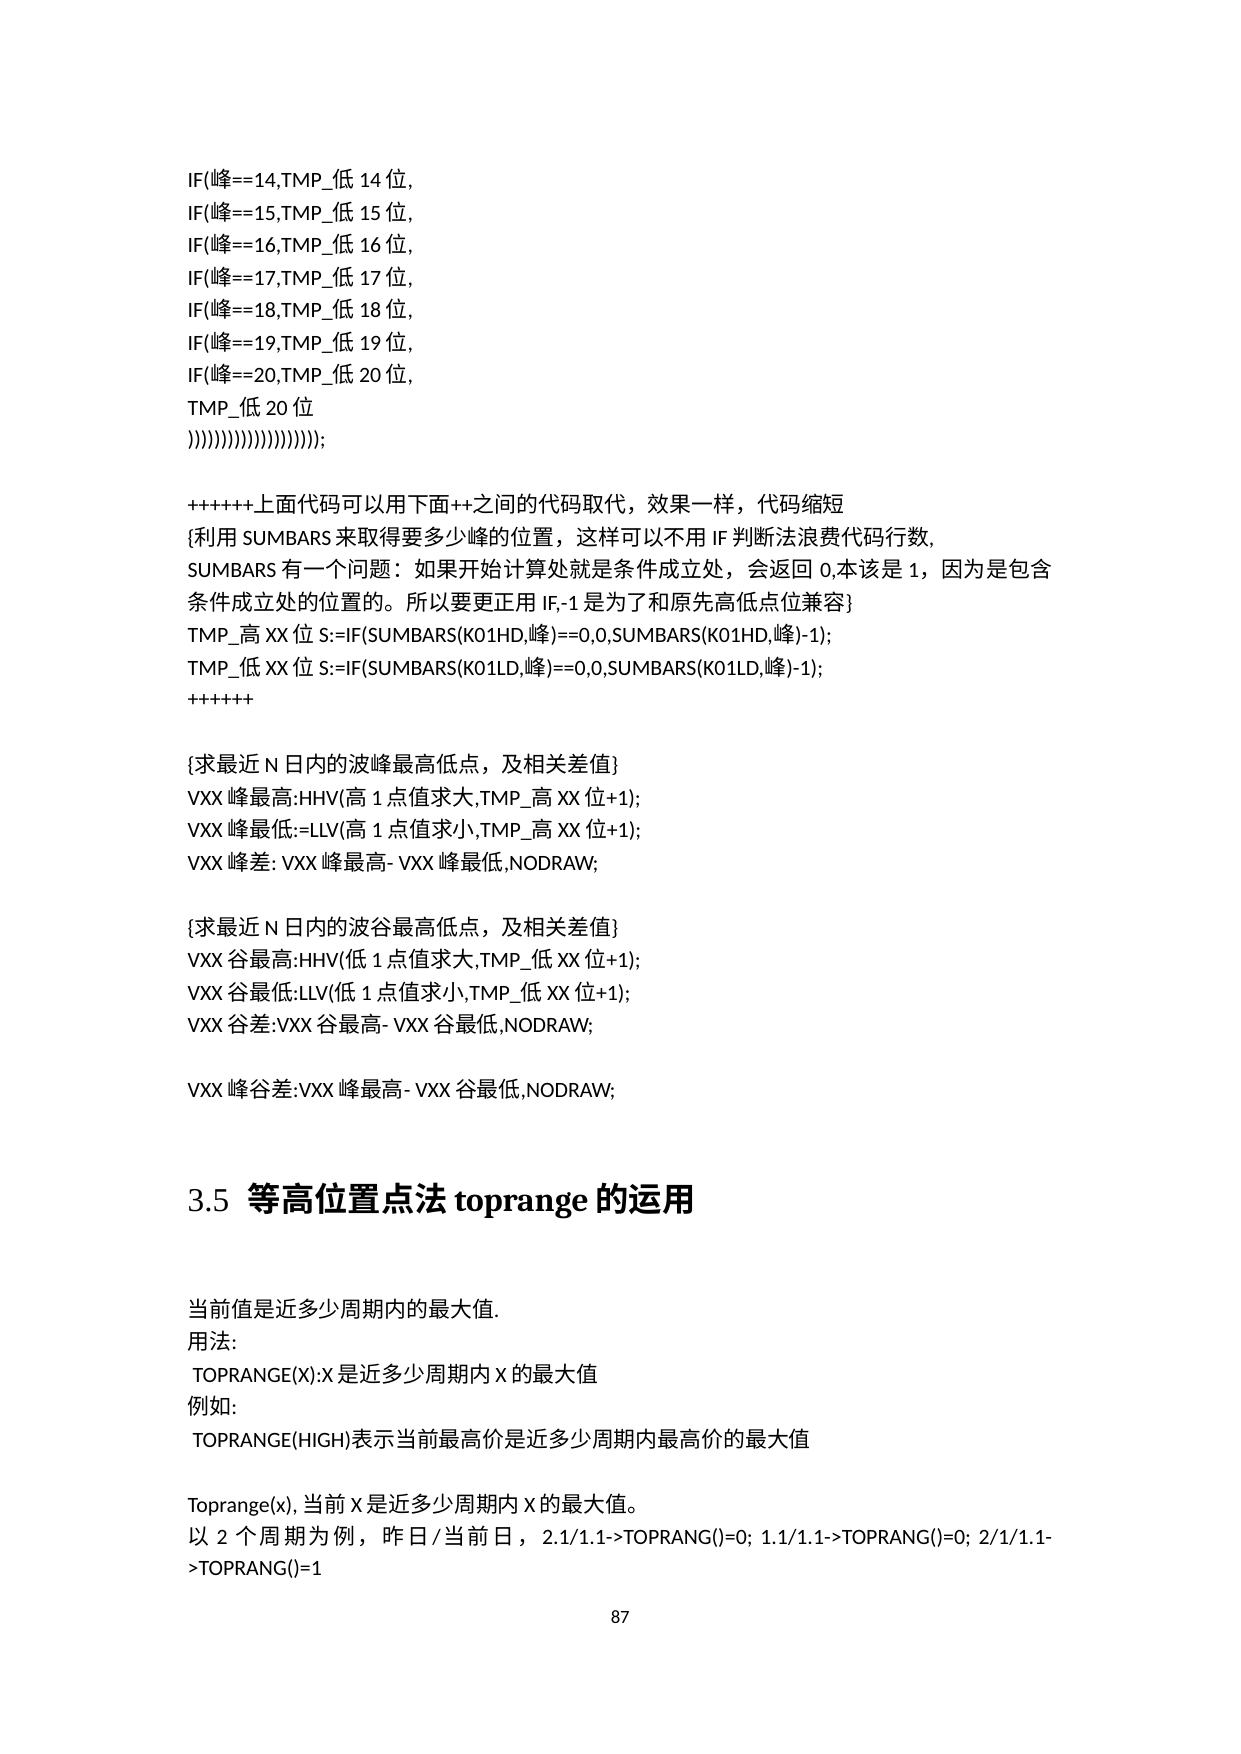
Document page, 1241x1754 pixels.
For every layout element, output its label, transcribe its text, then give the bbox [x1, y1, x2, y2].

text {求最近N日内的波谷最高低点，及相关差值} [187, 909, 1053, 942]
text IF(峰==15,TMP_低15位, [187, 194, 1053, 227]
text IF(峰==17,TMP_低17位, [187, 259, 1053, 292]
text 用法: [187, 1324, 1053, 1356]
text TOPRANGE(HIGH)表示当前最高价是近多少周期内最高价的最大值 [187, 1421, 1053, 1454]
text {利用SUMBARS来取得要多少峰的位置，这样可以不用IF判断法浪费代码行数, [187, 519, 1053, 552]
text VXX谷最高:HHV(低1点值求大,TMP_低XX位+1); [187, 942, 1053, 974]
text {求最近N日内的波峰最高低点，及相关差值} [187, 747, 1053, 779]
text VXX峰谷差:VXX峰最高- VXX谷最低,NODRAW; [187, 1072, 1053, 1104]
text IF(峰==18,TMP_低18位, [187, 292, 1053, 324]
text TOPRANGE(X):X是近多少周期内X的最大值 [187, 1356, 1053, 1389]
text Toprange(x), 当前X是近多少周期内X的最大值。 [187, 1486, 1053, 1519]
text TMP_低XX位S:=IF(SUMBARS(K01LD,峰)==0,0,SUMBARS(K01LD,峰)-1); [187, 649, 1053, 682]
text SUMBARS有一个问题：如果开始计算处就是条件成立处，会返回0,本该是1，因为是包含条件成立处的位置的。所以要更正用IF,-1是为了和原先高低点位兼容} [187, 552, 1053, 617]
text VXX峰最低:=LLV(高1点值求小,TMP_高XX位+1); [187, 812, 1053, 844]
text 以2个周期为例，昨日/当前日，2.1/1.1->TOPRANG()=0; 1.1/1.1->TOPRANG()=0; 2/1/1.1->TOPRANG()=1 [187, 1519, 1053, 1584]
text TMP_低20位 [187, 389, 1053, 422]
text VXX峰最高:HHV(高1点值求大,TMP_高XX位+1); [187, 779, 1053, 812]
text VXX谷差:VXX谷最高- VXX谷最低,NODRAW; [187, 1007, 1053, 1039]
text IF(峰==14,TMP_低14位, [187, 162, 1053, 194]
text ++++++ [187, 682, 1053, 714]
text )))))))))))))))))))); [187, 422, 1053, 454]
text VXX峰差: VXX峰最高- VXX峰最低,NODRAW; [187, 844, 1053, 877]
text ++++++上面代码可以用下面++之间的代码取代，效果一样，代码缩短 [187, 487, 1053, 519]
text 例如: [187, 1389, 1053, 1421]
text TMP_高XX位S:=IF(SUMBARS(K01HD,峰)==0,0,SUMBARS(K01HD,峰)-1); [187, 617, 1053, 649]
text VXX谷最低:LLV(低1点值求小,TMP_低XX位+1); [187, 974, 1053, 1007]
text IF(峰==20,TMP_低20位, [187, 357, 1053, 389]
subtitle 等高位置点法toprange的运用 [187, 1164, 1053, 1229]
text IF(峰==19,TMP_低19位, [187, 324, 1053, 357]
text IF(峰==16,TMP_低16位, [187, 227, 1053, 259]
text 当前值是近多少周期内的最大值. [187, 1291, 1053, 1324]
